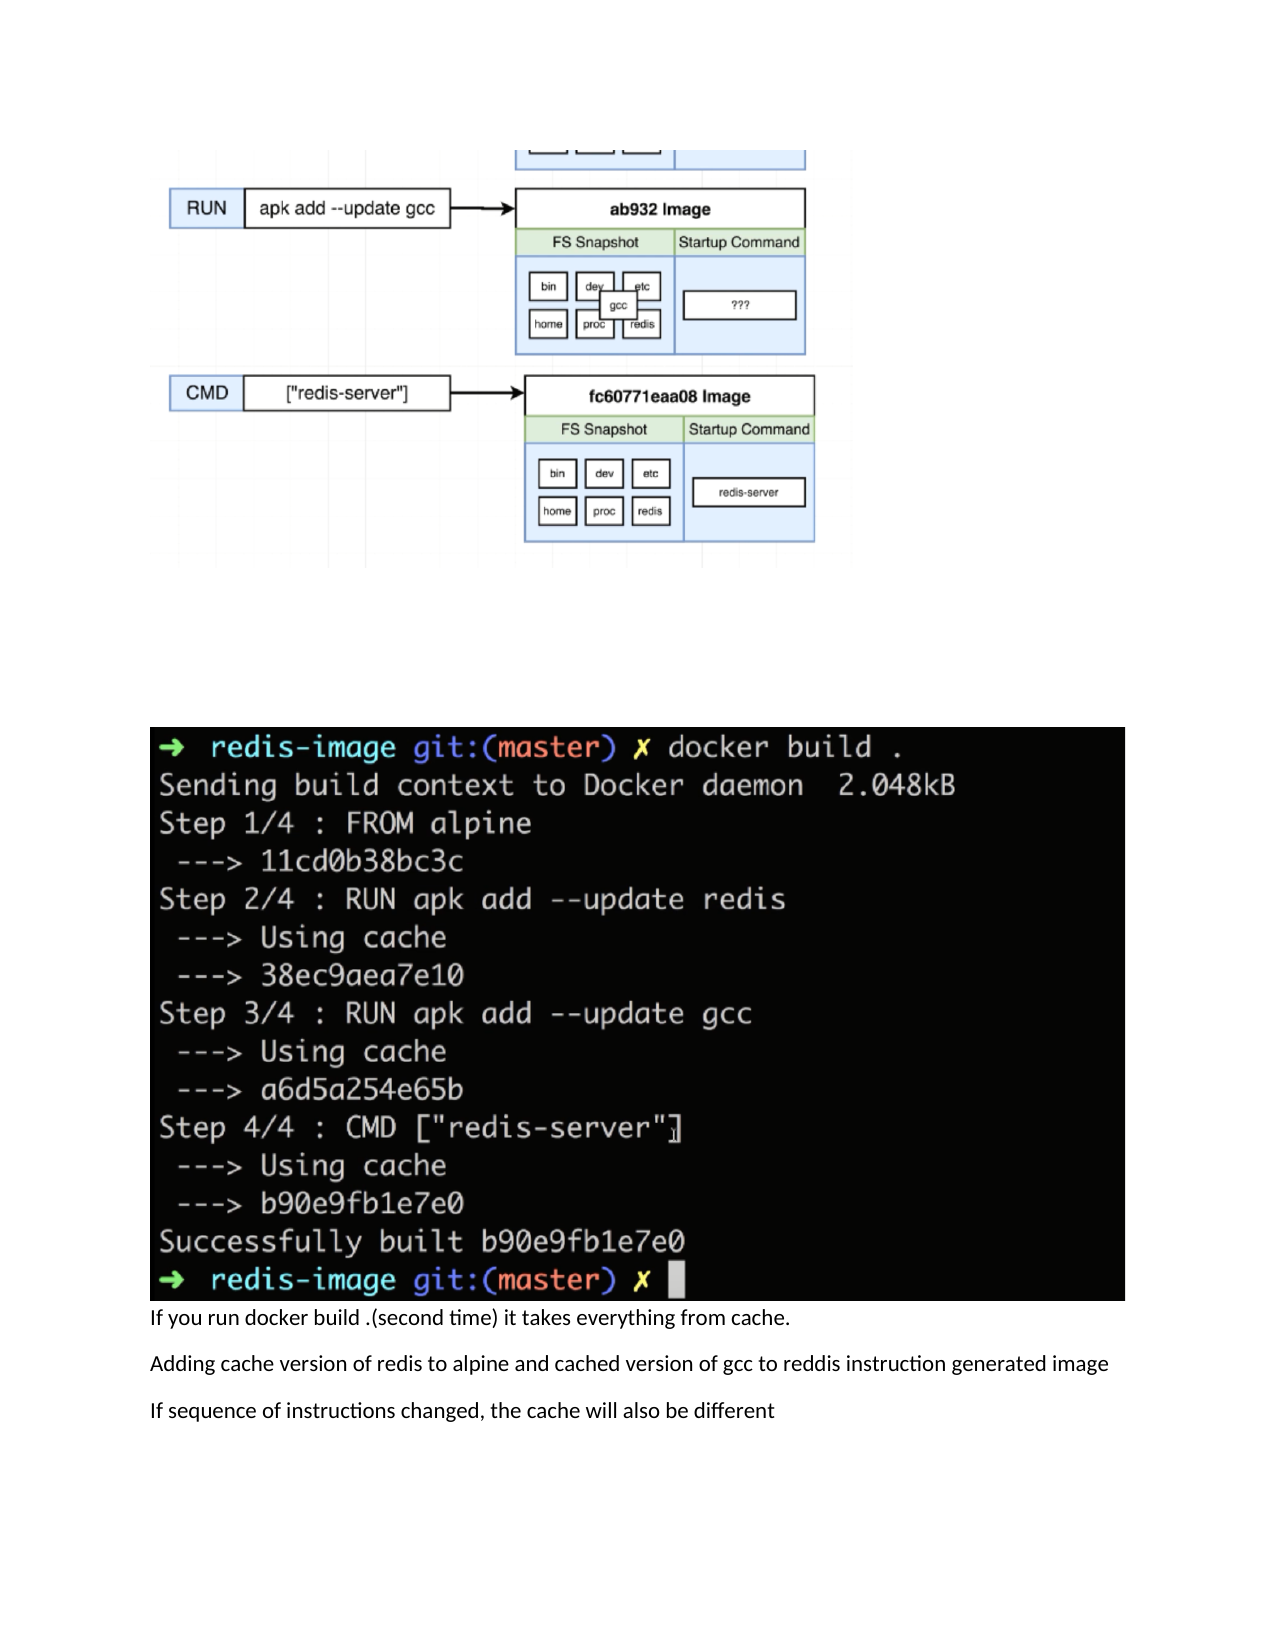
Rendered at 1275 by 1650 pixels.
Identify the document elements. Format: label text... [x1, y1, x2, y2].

text If you run docker build .(second time) it takes everything from cache. [150, 1301, 1125, 1331]
picture [150, 727, 1125, 1301]
text If sequence of instructions changed, the cache will also be different [150, 1396, 1125, 1424]
picture [150, 150, 853, 568]
text Adding cache version of redis to alpine and cached version of gcc to reddis instruction generated image [150, 1349, 1125, 1377]
